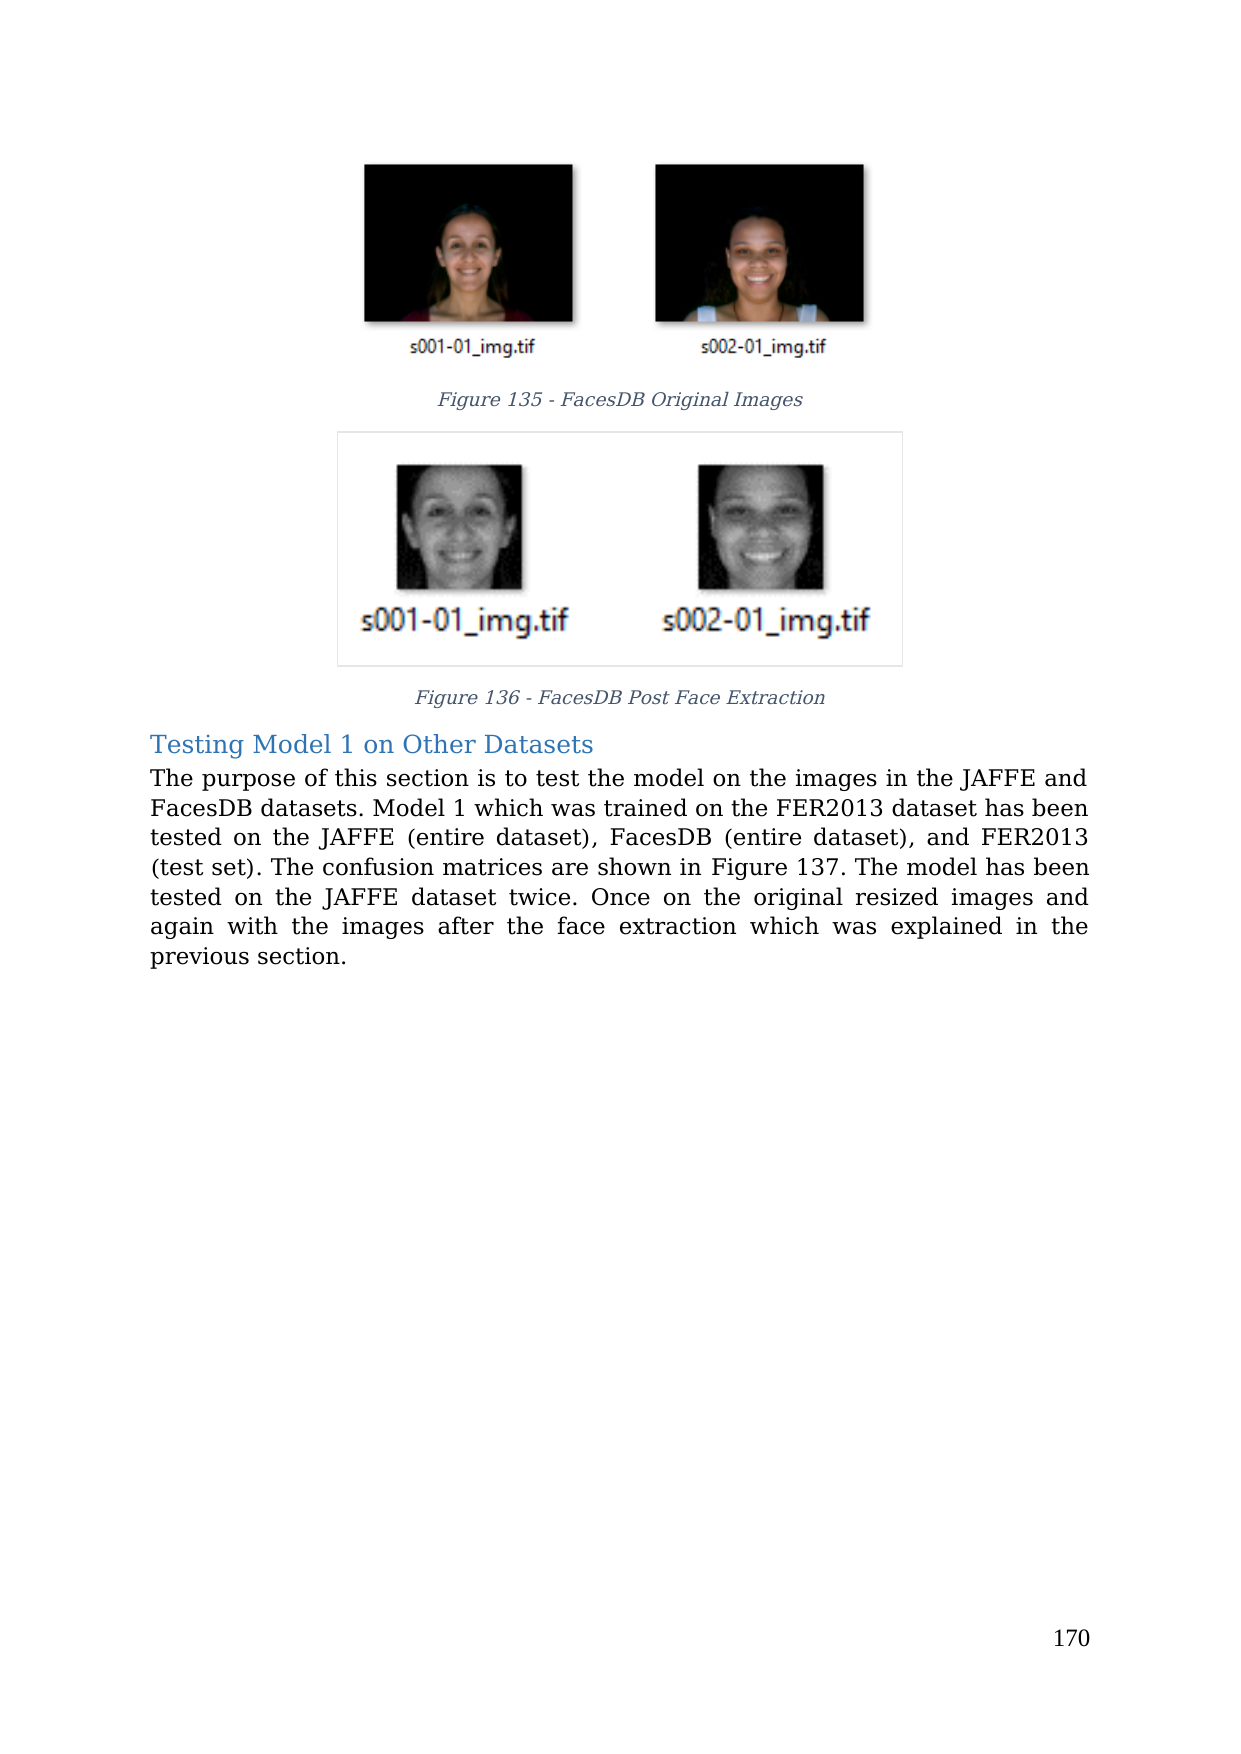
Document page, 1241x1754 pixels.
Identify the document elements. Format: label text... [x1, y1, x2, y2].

picture [338, 433, 902, 665]
subtitle Testing Model 1 on Other Datasets [150, 729, 1090, 759]
text The purpose of this section is to test the model on the images in the JAFFE and FacesDB datasets. Model 1 which was trained on the FER2013 dataset has been tested on the JAFFE (entire dataset), FacesDB (entire dataset), and FER2013 (test set). The confusion matrices are shown in Figure 137. The model has been tested on the JAFFE dataset twice. Once on the original resized images and again with the images after the face extraction which was explained in the previous section. [150, 763, 1090, 969]
text Figure 136 - FacesDB Post Face Extraction [150, 686, 1090, 708]
text Figure 135 - FacesDB Original Images [150, 388, 1090, 410]
picture [338, 150, 903, 369]
